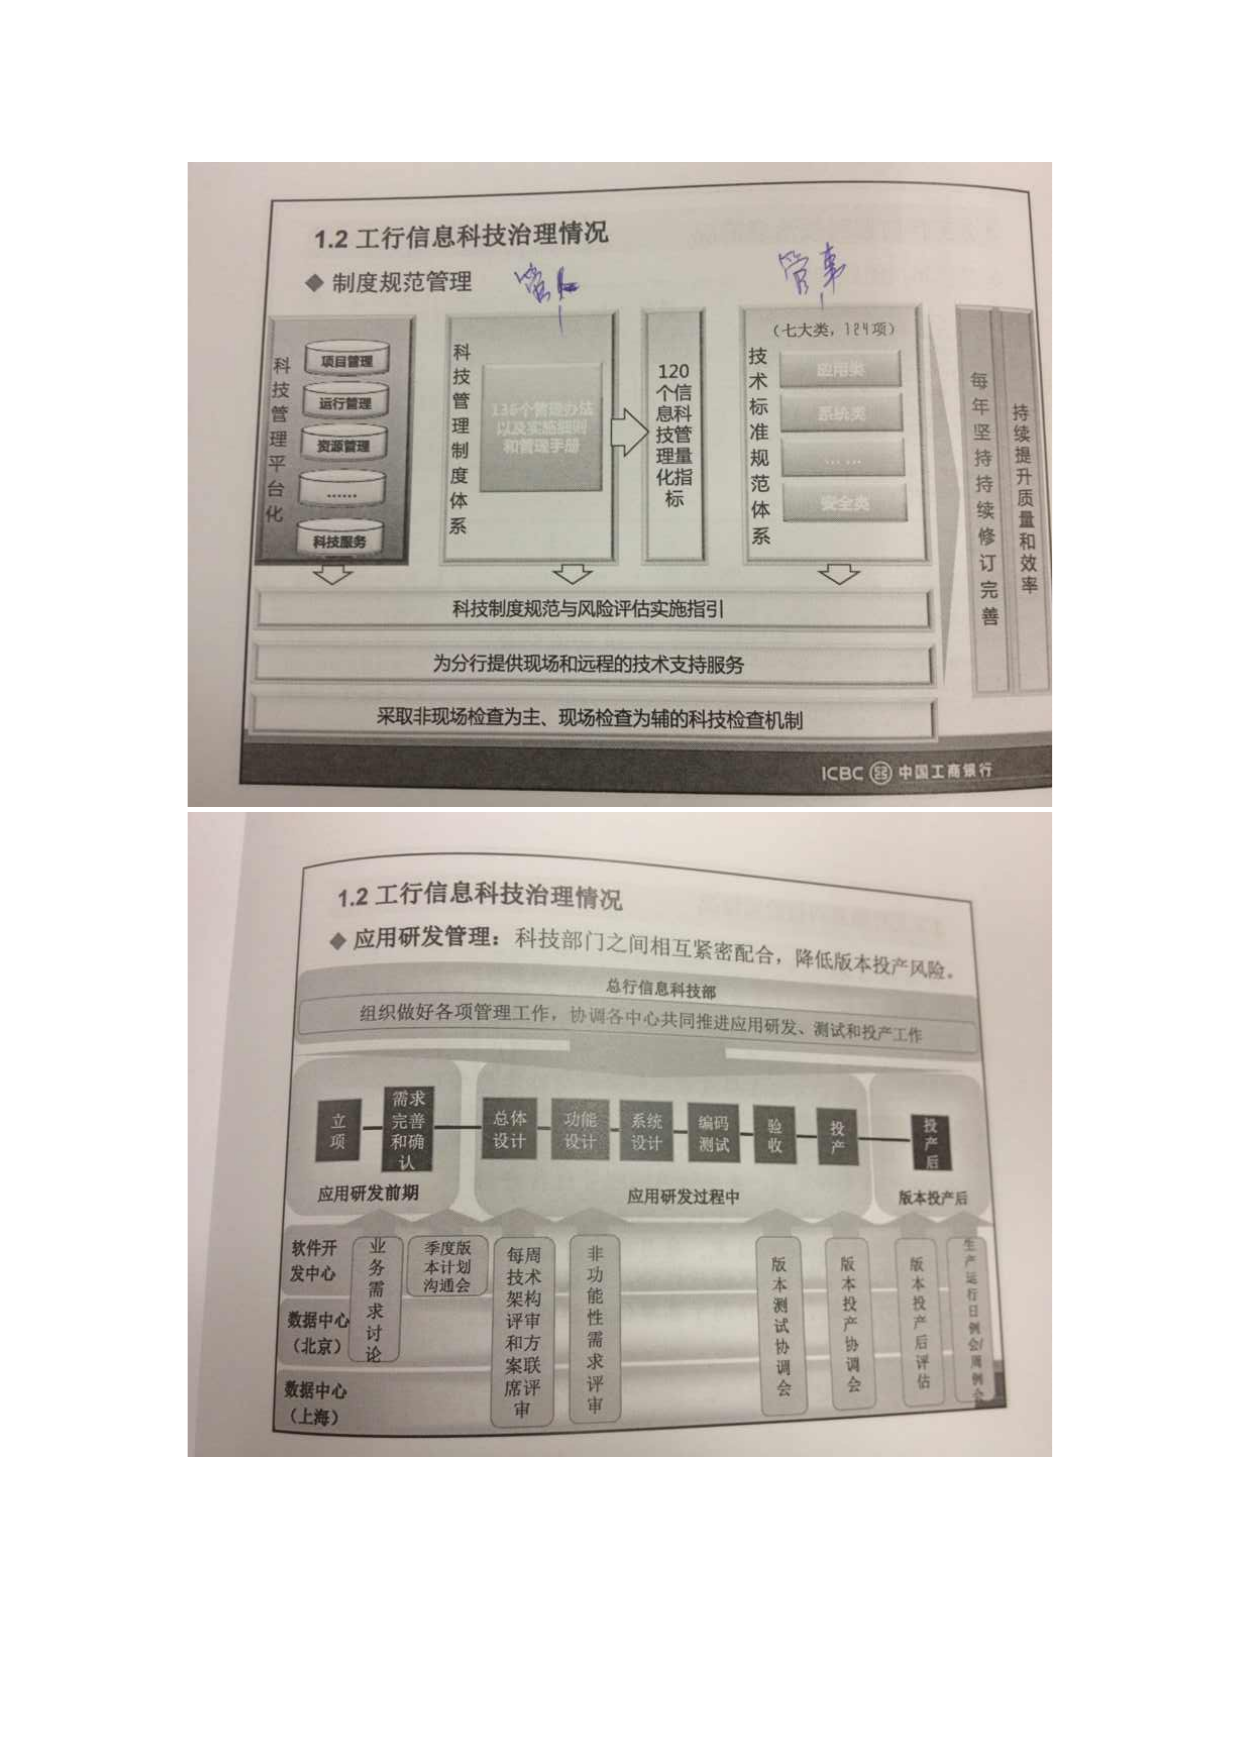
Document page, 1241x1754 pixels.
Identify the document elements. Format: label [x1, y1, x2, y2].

picture [187, 162, 1053, 807]
picture [187, 812, 1053, 1457]
